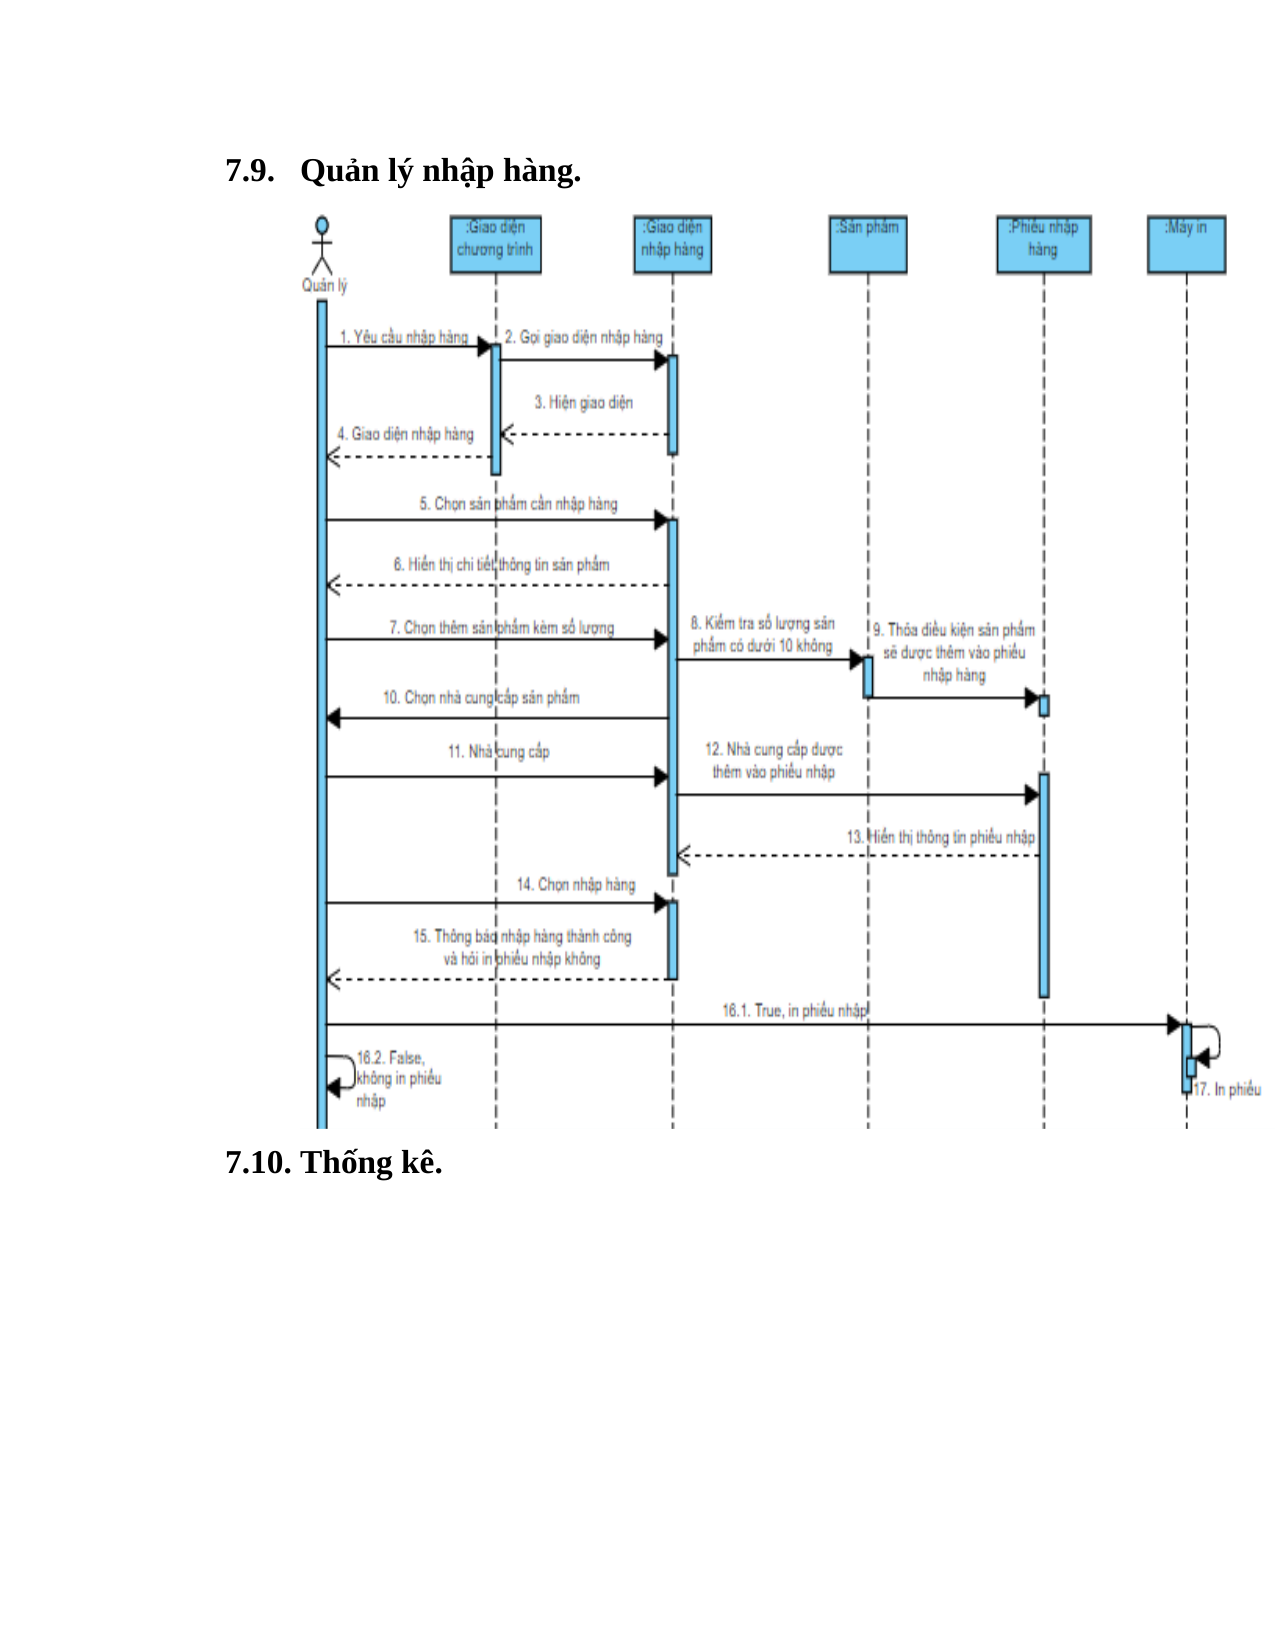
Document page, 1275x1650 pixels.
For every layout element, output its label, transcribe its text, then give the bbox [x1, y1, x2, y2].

list Thống kê. [225, 1142, 1125, 1180]
picture [300, 207, 1275, 1129]
list Quản lý nhập hàng. [225, 150, 1125, 188]
